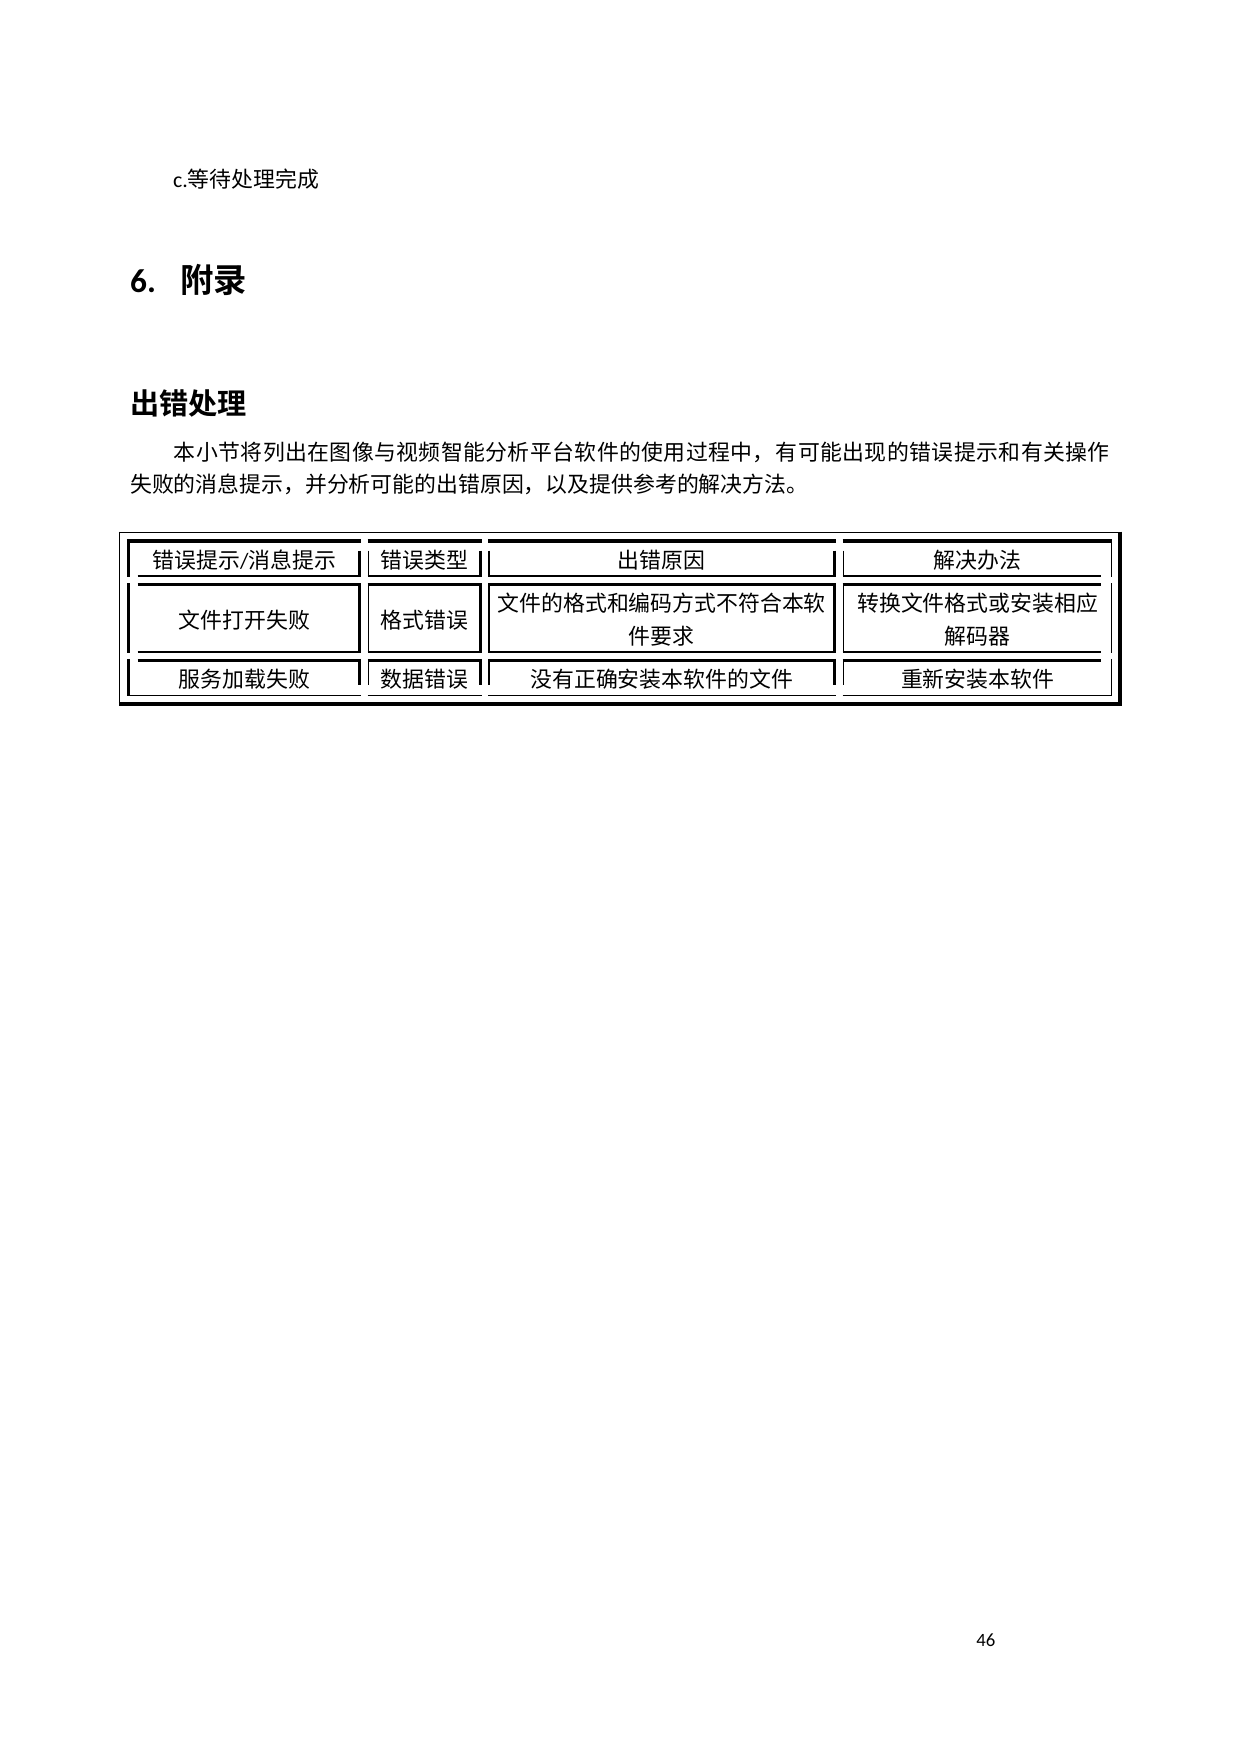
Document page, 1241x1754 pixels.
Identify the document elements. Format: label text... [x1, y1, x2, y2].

table_header 解决办法 [839, 533, 1116, 575]
table_cell 数据错误 [364, 651, 484, 694]
table_header 出错原因 [484, 533, 839, 575]
table_cell 服务加载失败 [124, 651, 364, 694]
text c.等待处理完成 [130, 162, 1110, 194]
text 出错处理 [130, 369, 1110, 434]
table_cell 转换文件格式或安装相应解码器 [839, 575, 1116, 651]
table_cell 文件打开失败 [124, 575, 364, 651]
text 本小节将列出在图像与视频智能分析平台软件的使用过程中，有可能出现的错误提示和有关操作失败的消息提示，并分析可能的出错原因，以及提供参考的解决方法。 [130, 434, 1110, 499]
table_cell 没有正确安装本软件的文件 [484, 651, 839, 694]
table_cell 重新安装本软件 [839, 651, 1116, 694]
table_cell 文件的格式和编码方式不符合本软件要求 [484, 575, 839, 651]
table_cell 格式错误 [364, 575, 484, 651]
table_header 错误类型 [364, 533, 484, 575]
subtitle 附录 [130, 246, 1110, 311]
table_header 错误提示/消息提示 [124, 533, 364, 575]
